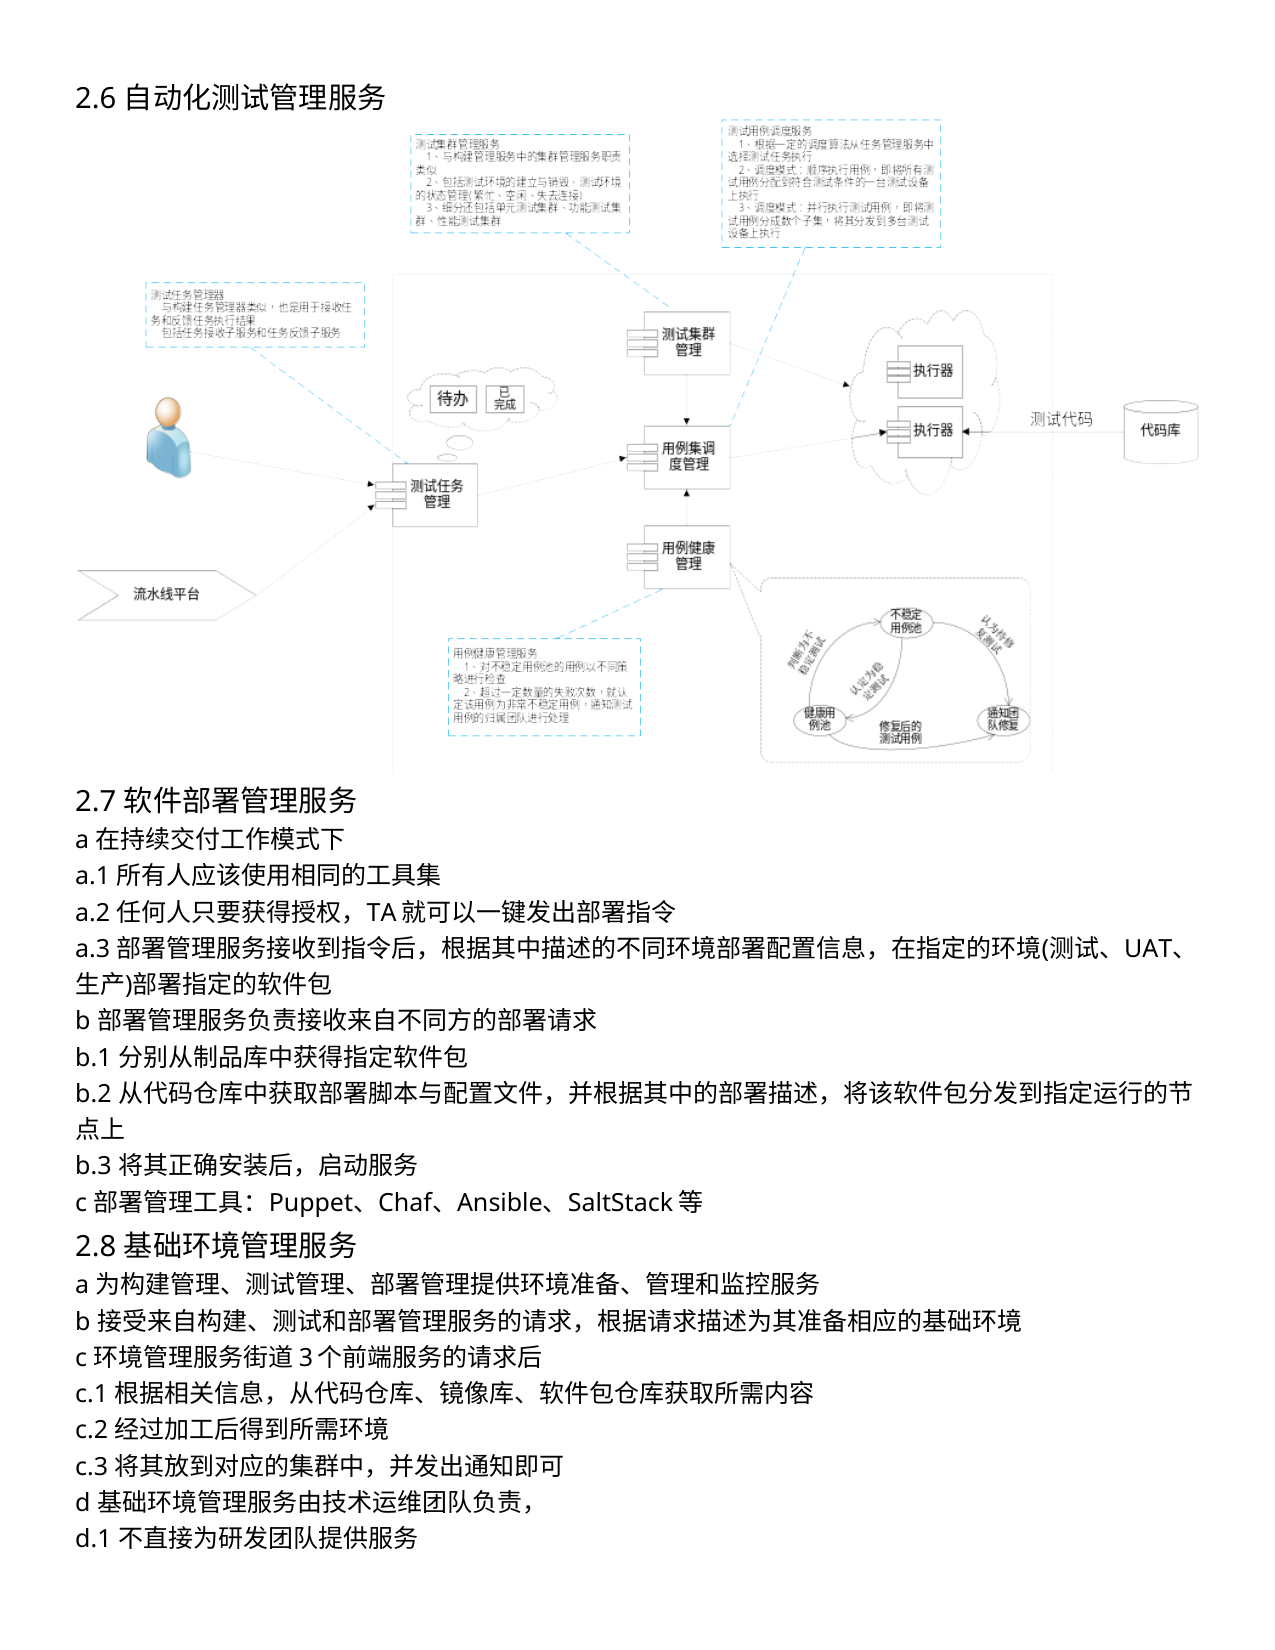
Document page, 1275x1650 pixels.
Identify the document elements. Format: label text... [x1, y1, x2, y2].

subtitle 自动化测试管理服务 [75, 75, 1200, 117]
text 从代码仓库中获取部署脚本与配置文件，并根据其中的部署描述，将该软件包分发到指定运行的节点上 [75, 1073, 1200, 1146]
text 为构建管理、测试管理、部署管理提供环境准备、管理和监控服务 [75, 1265, 1200, 1301]
text 根据相关信息，从代码仓库、镜像库、软件包仓库获取所需内容 [75, 1373, 1200, 1410]
text 接受来自构建、测试和部署管理服务的请求，根据请求描述为其准备相应的基础环境 [75, 1301, 1200, 1337]
text 将其放到对应的集群中，并发出通知即可 [75, 1446, 1200, 1482]
text 经过加工后得到所需环境 [75, 1410, 1200, 1446]
text 部署管理工具：Puppet、Chaf、Ansible、SaltStack等 [75, 1182, 1200, 1218]
text 任何人只要获得授权，TA就可以一键发出部署指令 [75, 892, 1200, 928]
text 分别从制品库中获得指定软件包 [75, 1037, 1200, 1073]
text 在持续交付工作模式下 [75, 819, 1200, 856]
text 基础环境管理服务由技术运维团队负责， [75, 1482, 1200, 1518]
subtitle 软件部署管理服务 [75, 777, 1200, 819]
text 所有人应该使用相同的工具集 [75, 856, 1200, 892]
text 不直接为研发团队提供服务 [75, 1518, 1200, 1555]
text 部署管理服务接收到指令后，根据其中描述的不同环境部署配置信息，在指定的环境(测试、UAT、生产)部署指定的软件包 [75, 928, 1200, 1001]
subtitle 基础环境管理服务 [75, 1222, 1200, 1265]
text 部署管理服务负责接收来自不同方的部署请求 [75, 1001, 1200, 1037]
text 将其正确安装后，启动服务 [75, 1146, 1200, 1182]
text 环境管理服务街道3个前端服务的请求后 [75, 1337, 1200, 1373]
